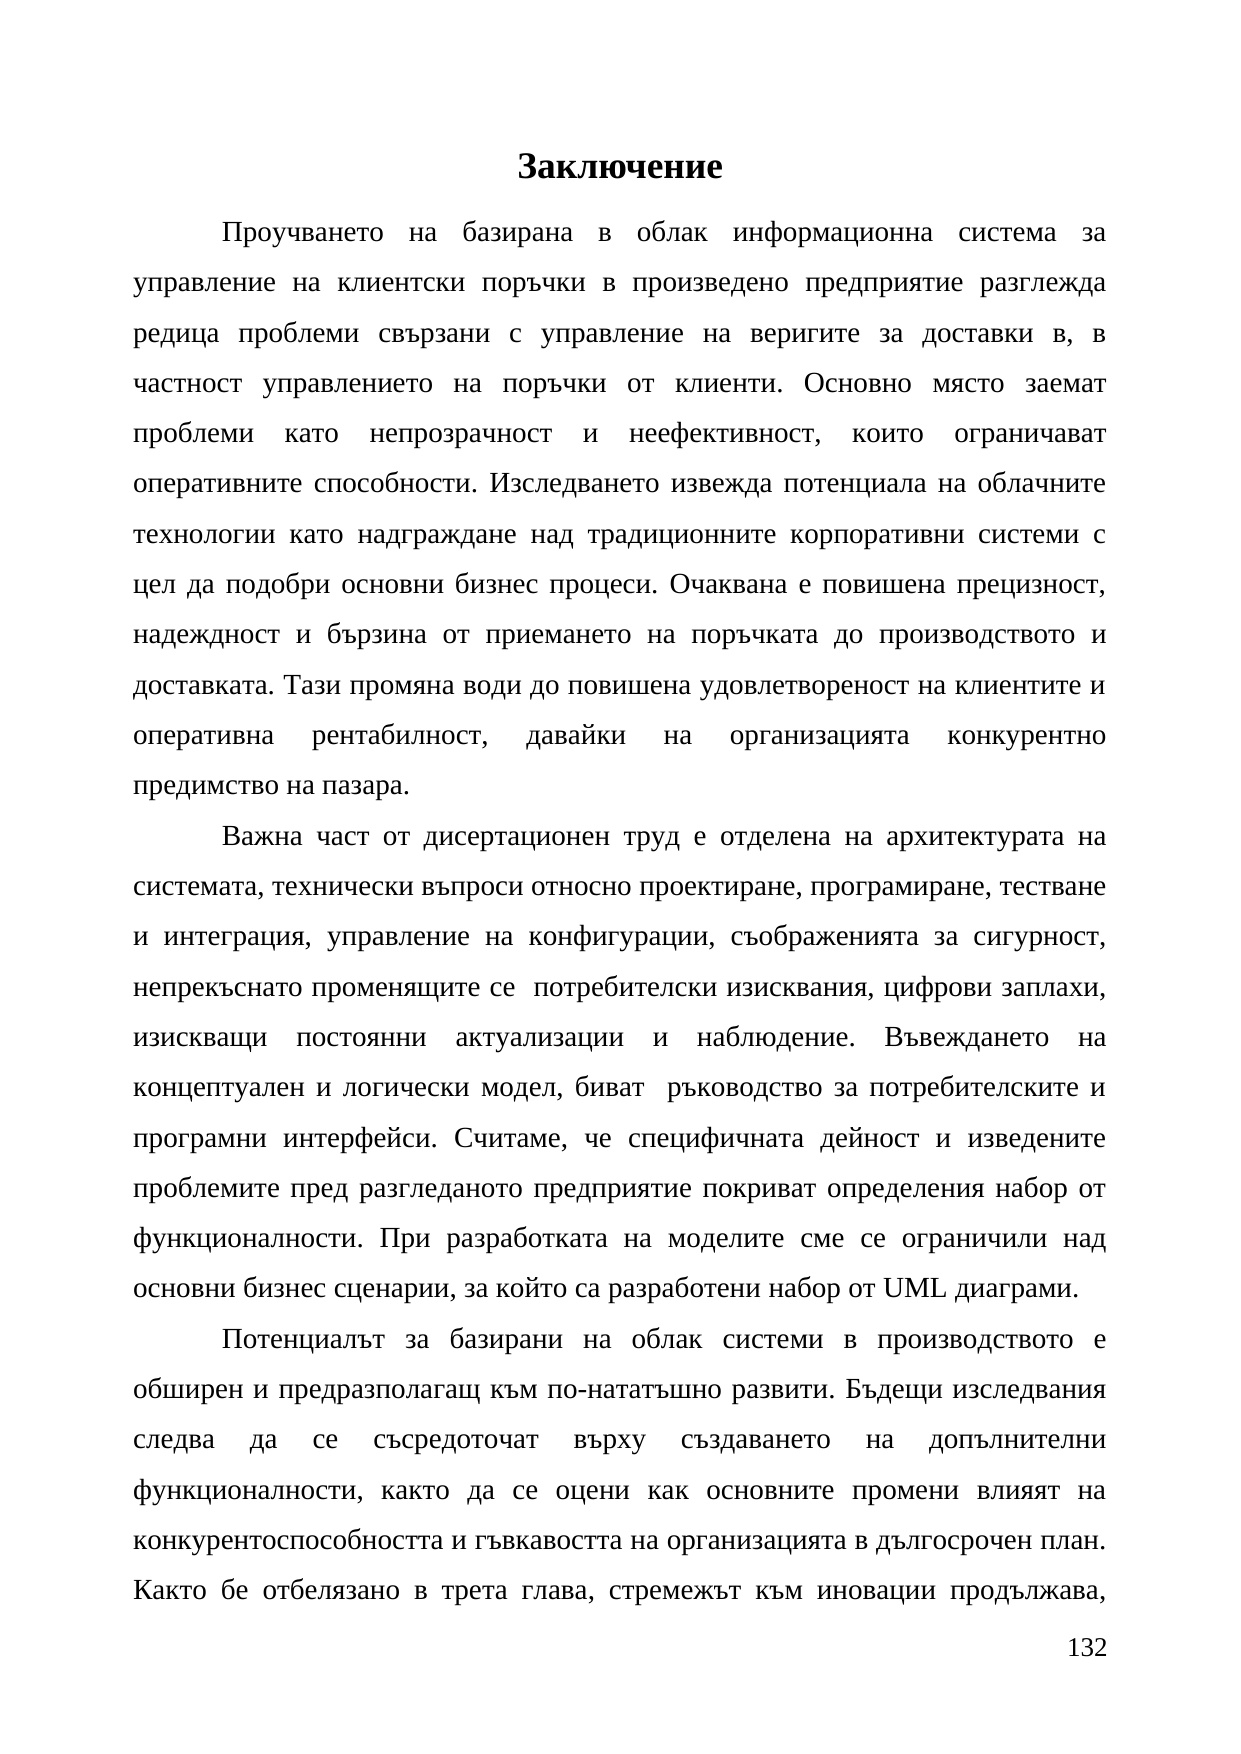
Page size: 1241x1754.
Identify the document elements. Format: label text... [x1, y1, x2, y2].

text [133, 1321, 1107, 1606]
text Проучването на базирана в облак информационна система за управление на клиентски поръчки в произведено предприятие разглежда редица проблеми свързани с управление на веригите за доставки в, в частност управлението на поръчки от клиенти. Основно място заемат проблеми като непрозрачност и неефективност, които ограничават оперативните способности. Изследването извежда потенциала на облачните технологии като надграждане над традиционните корпоративни системи с цел да подобри основни бизнес процеси. Очаквана е повишена прецизност, надеждност и бързина от приемането на поръчката до производството и доставката. Тази промяна води до повишена удовлетвореност на клиентите и оперативна рентабилност, давайки на организацията конкурентно предимство на пазара. [133, 214, 1107, 801]
text Важна част от дисертационен труд е отделена на архитектурата на системата, технически въпроси относно проектиране, програмиране, тестване и интеграция, управление на конфигурации, съображенията за сигурност, непрекъснато променящите се потребителски изисквания, цифрови заплахи, изискващи постоянни актуализации и наблюдение. Въвеждането на концептуален и логически модел, биват ръководство за потребителските и програмни интерфейси. Считаме, че специфичната дейност и изведените проблемите пред разгледаното предприятие покриват определения набор от функционалности. При разработката на моделите сме се ограничили над основни бизнес сценарии, за който са разработени набор от UML диаграми. [133, 818, 1107, 1304]
subtitle Заключение [133, 143, 1107, 186]
